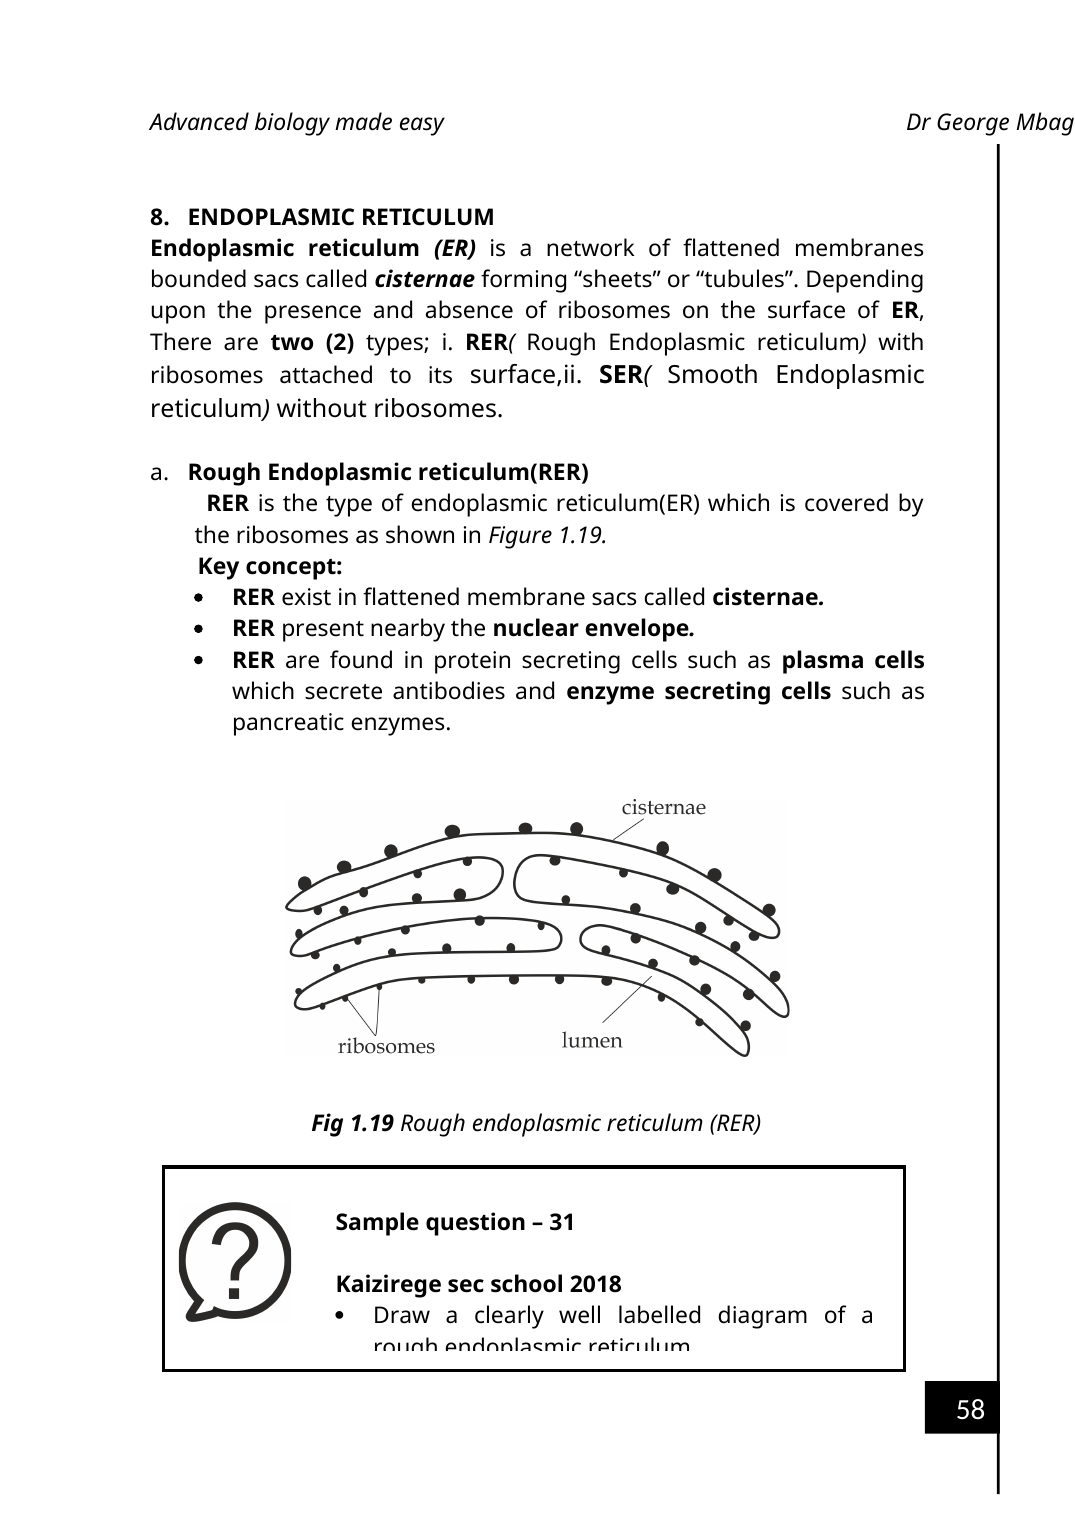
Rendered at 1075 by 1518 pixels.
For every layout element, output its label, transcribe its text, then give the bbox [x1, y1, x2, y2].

list ENDOPLASMIC RETICULUM [150, 200, 925, 232]
picture [178, 1202, 292, 1322]
list RER present nearby the nuclear envelope. [194, 612, 925, 643]
list RER are found in protein secreting cells such as plasma cells which secrete antibodies and enzyme secreting cells such as pancreatic enzymes. [194, 643, 925, 737]
text Endoplasmic reticulum (ER) is a network of flattened membranes bounded sacs called cisternae forming “sheets” or “tubules”. Depending upon the presence and absence of ribosomes on the surface of ER, There are two (2) types; i. RER( Rough Endoplasmic reticulum) with ribosomes attached to its surface,ii. SER( Smooth Endoplasmic reticulum) without ribosomes. [150, 232, 925, 425]
text Key concept: [150, 550, 925, 581]
list Fig 1.19 Rough endoplasmic reticulum (RER) [150, 1107, 925, 1138]
list Rough Endoplasmic reticulum(RER) [150, 456, 925, 487]
list RER exist in flattened membrane sacs called cisternae. [194, 581, 925, 612]
picture [285, 799, 790, 1057]
text RER is the type of endoplasmic reticulum(ER) which is covered by the ribosomes as shown in Figure 1.19. [150, 487, 925, 550]
